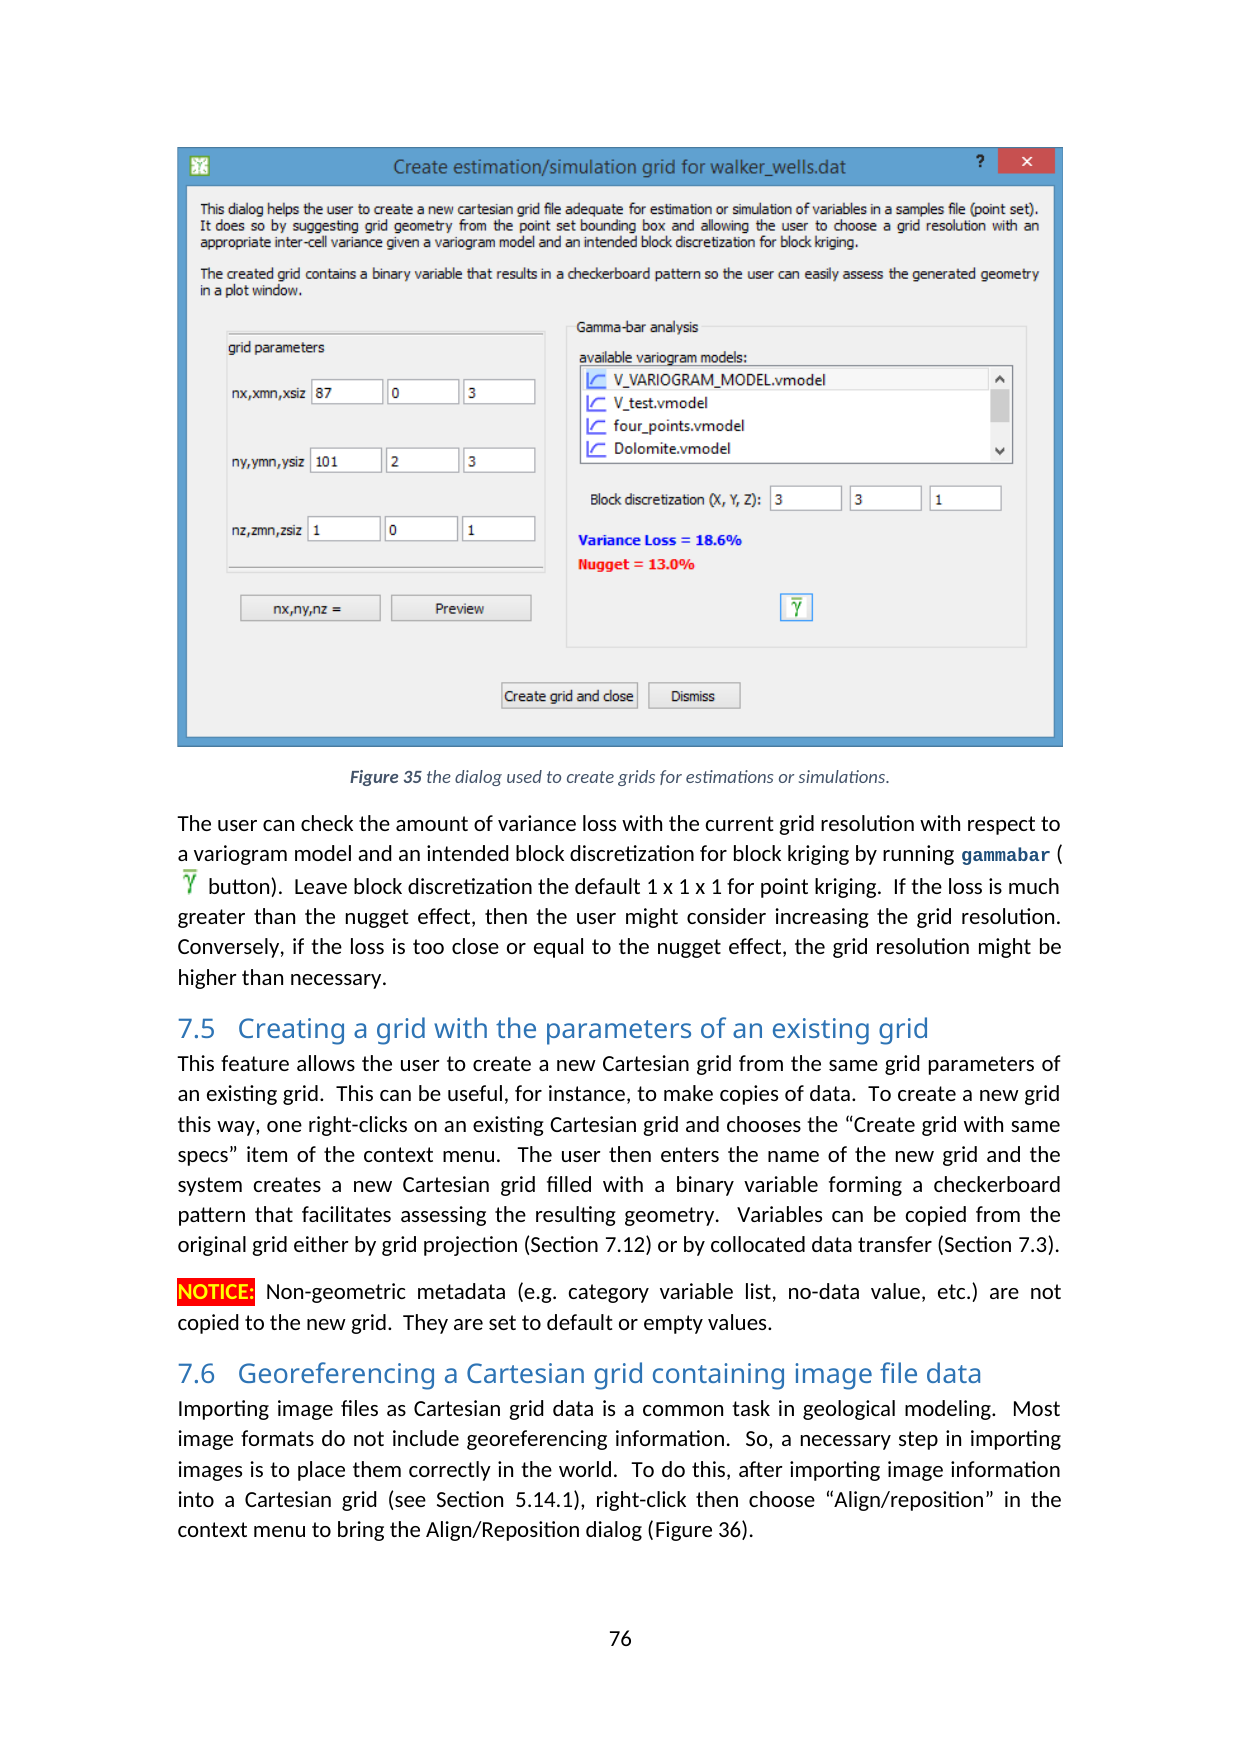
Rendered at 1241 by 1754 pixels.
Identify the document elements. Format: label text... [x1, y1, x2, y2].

picture [177, 869, 203, 895]
subtitle Creating a grid with the parameters of an existing grid [177, 1009, 1063, 1046]
text This feature allows the user to create a new Cartesian grid from the same grid parameters of an existing grid. This can be useful, for instance, to make copies of data. To create a new grid this way, one right-clicks on an existing Cartesian grid and chooses the “Create grid with same specs” item of the context menu. The user then enters the name of the new grid and the system creates a new Cartesian grid filled with a binary variable forming a checkerboard pattern that facilitates assessing the resulting geometry. Variables can be copied from the original grid either by grid projection (Section 7.12) or by collocated data transfer (Section 7.3). [177, 1049, 1063, 1259]
text The user can check the amount of variance loss with the current grid resolution with respect to a variogram model and an intended block discretization for block kriging by running gammabar ( button). Leave block discretization the default 1 x 1 x 1 for point kriging. If the loss is much greater than the nugget effect, then the user might consider increasing the grid resolution. Conversely, if the loss is too close or equal to the nugget effect, the grid resolution might be higher than necessary. [177, 809, 1063, 991]
text NOTICE: Non-geometric metadata (e.g. category variable list, no-data value, etc.) are not copied to the new grid. They are set to default or empty values. [177, 1277, 1063, 1336]
picture [177, 147, 1063, 747]
text Importing image files as Cartesian grid data is a common task in geological modeling. Most image formats do not include georeferencing information. So, a necessary step in importing images is to place them correctly in the world. To do this, after importing image information into a Cartesian grid (see Section 5.14.1), right-click then choose “Align/reposition” in the context menu to bring the Align/Reposition dialog (Figure 36). [177, 1394, 1063, 1543]
subtitle Georeferencing a Cartesian grid containing image file data [177, 1354, 1063, 1391]
text Figure 35 the dialog used to create grids for estimations or simulations. [177, 765, 1063, 788]
